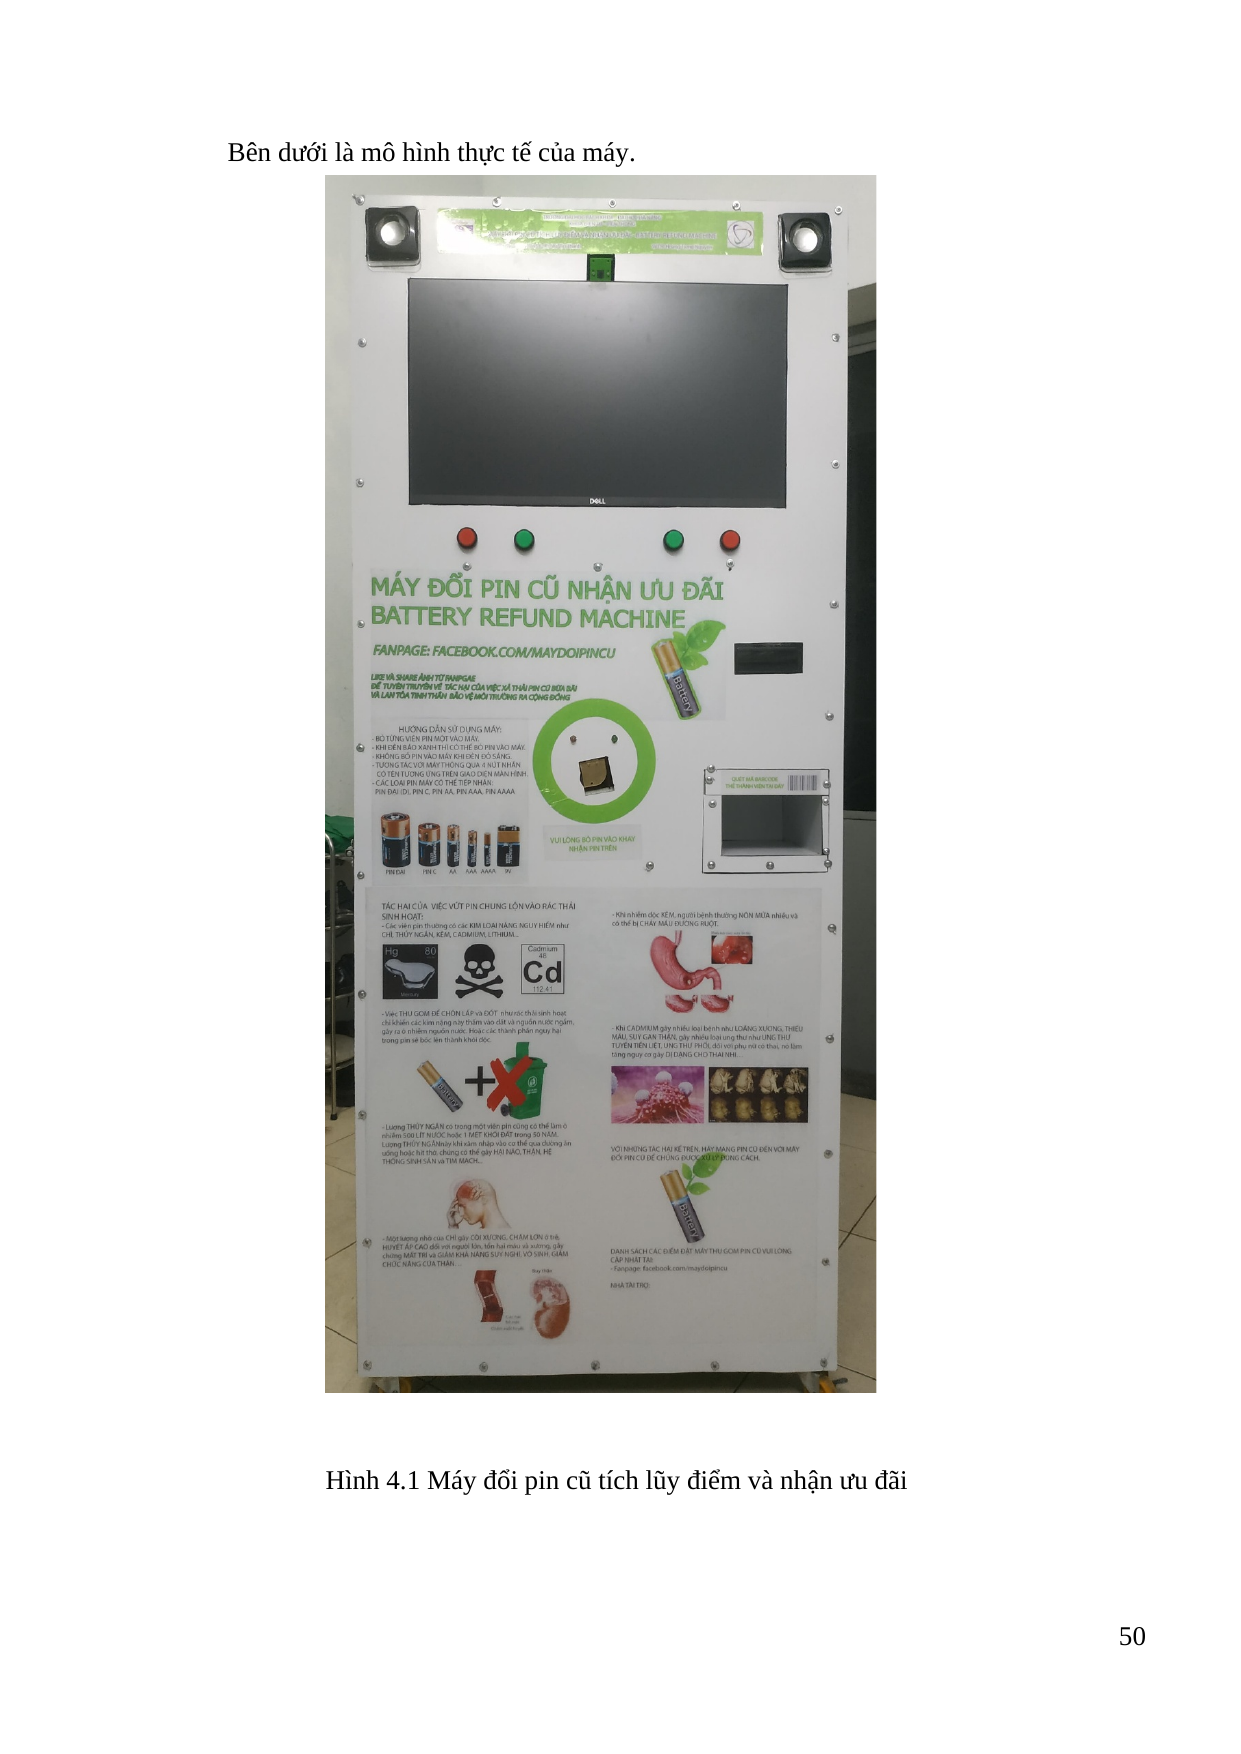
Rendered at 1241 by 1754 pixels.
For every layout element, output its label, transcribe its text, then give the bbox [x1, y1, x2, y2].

subtitle Máy đổi pin cũ tích lũy điểm và nhận ưu đãi [189, 1464, 1146, 1495]
picture [325, 175, 877, 1393]
text Bên dưới là mô hình thực tế của máy. [189, 136, 1146, 167]
